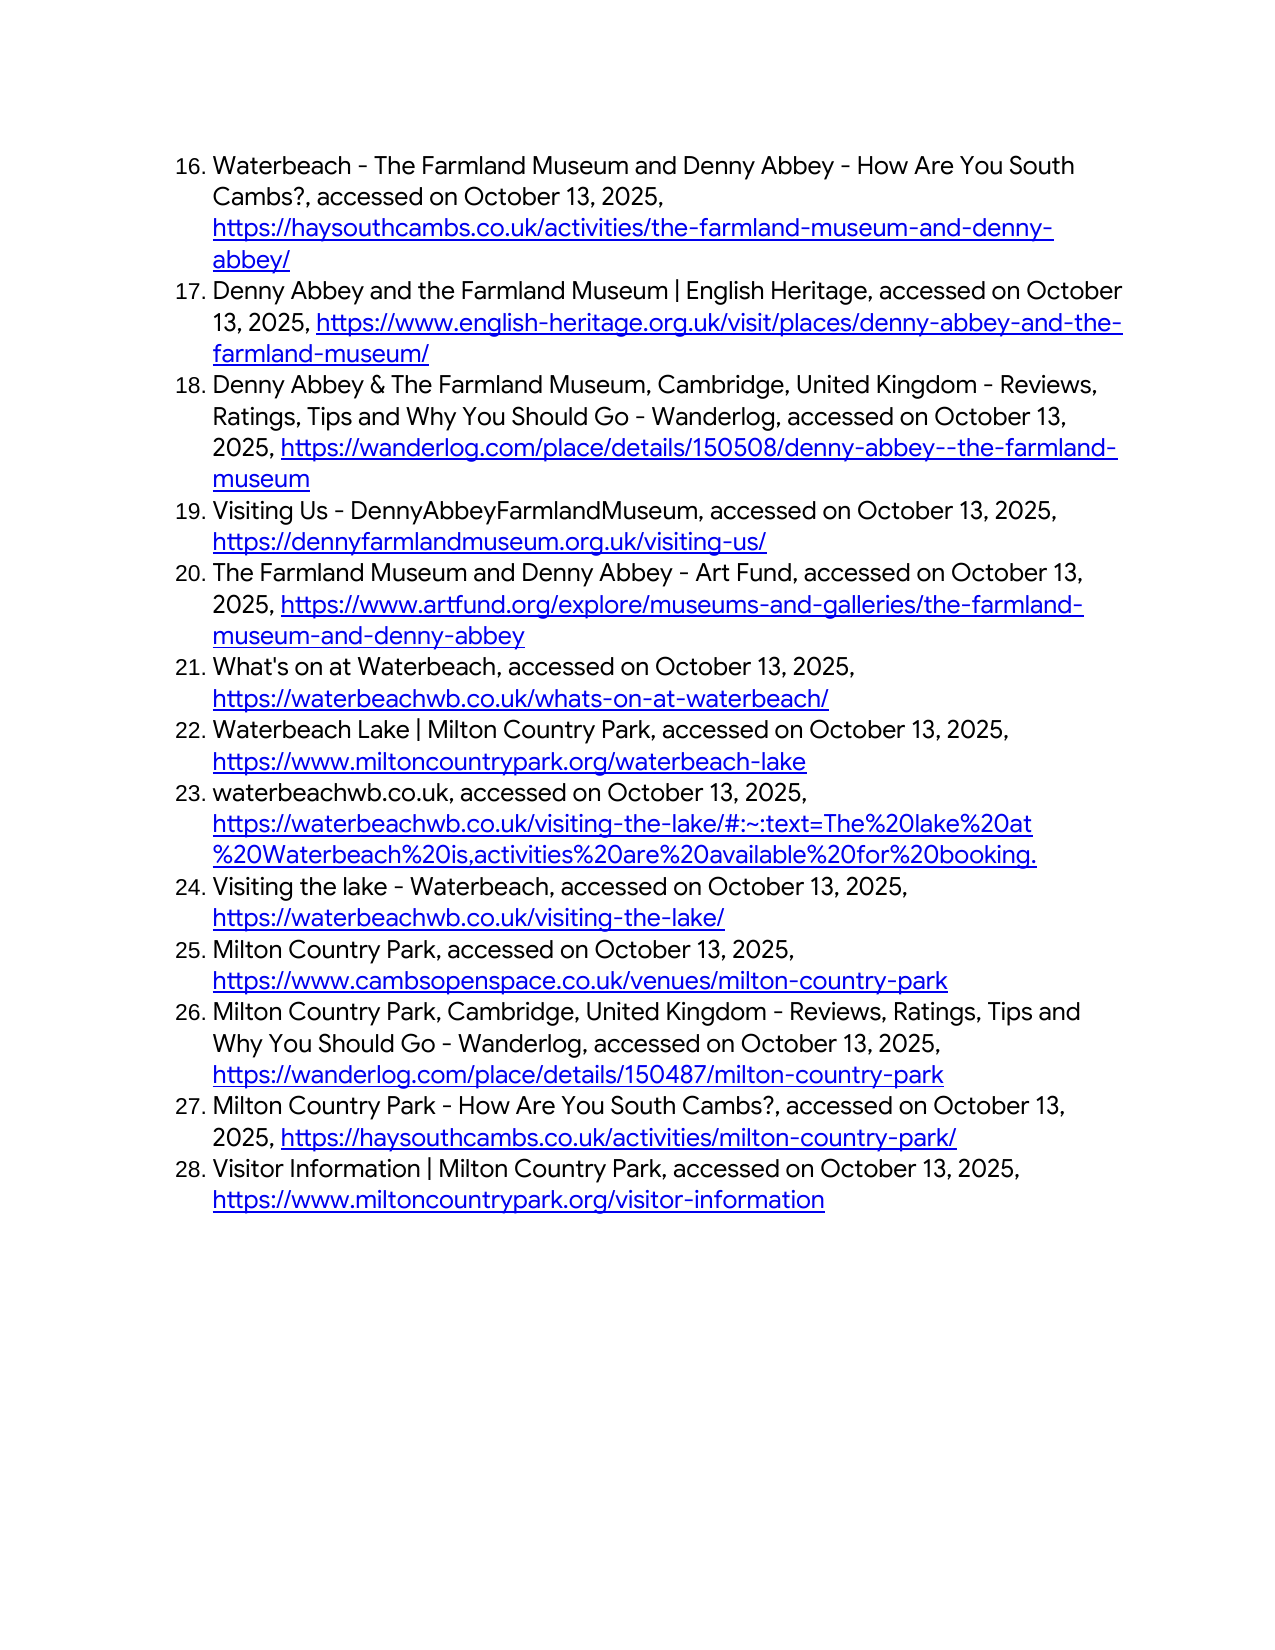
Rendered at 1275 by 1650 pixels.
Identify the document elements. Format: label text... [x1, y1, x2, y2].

list Denny Abbey and the Farmland Museum | English Heritage, accessed on October 13, 2025, https://www.english-heritage.org.uk/visit/places/denny-abbey-and-the-farmland-museum/ [175, 275, 1125, 369]
list Milton Country Park - How Are You South Cambs?, accessed on October 13, 2025, https://haysouthcambs.co.uk/activities/milton-country-park/ [175, 1091, 1125, 1153]
list Waterbeach Lake | Milton Country Park, accessed on October 13, 2025, https://www.miltoncountrypark.org/waterbeach-lake [175, 714, 1125, 777]
list Milton Country Park, Cambridge, United Kingdom - Reviews, Ratings, Tips and Why You Should Go - Wanderlog, accessed on October 13, 2025, https://wanderlog.com/place/details/150487/milton-country-park [175, 997, 1125, 1091]
list The Farmland Museum and Denny Abbey - Art Fund, accessed on October 13, 2025, https://www.artfund.org/explore/museums-and-galleries/the-farmland-museum-and-denny-abbey [175, 558, 1125, 652]
list Visiting Us - DennyAbbeyFarmlandMuseum, accessed on October 13, 2025, https://dennyfarmlandmuseum.org.uk/visiting-us/ [175, 495, 1125, 558]
list Visitor Information | Milton Country Park, accessed on October 13, 2025, https://www.miltoncountrypark.org/visitor-information [175, 1153, 1125, 1216]
list What's on at Waterbeach, accessed on October 13, 2025, https://waterbeachwb.co.uk/whats-on-at-waterbeach/ [175, 652, 1125, 714]
list Milton Country Park, accessed on October 13, 2025, https://www.cambsopenspace.co.uk/venues/milton-country-park [175, 934, 1125, 997]
list Waterbeach - The Farmland Museum and Denny Abbey - How Are You South Cambs?, accessed on October 13, 2025, https://haysouthcambs.co.uk/activities/the-farmland-museum-and-denny-abbey/ [175, 150, 1125, 275]
list Denny Abbey & The Farmland Museum, Cambridge, United Kingdom - Reviews, Ratings, Tips and Why You Should Go - Wanderlog, accessed on October 13, 2025, https://wanderlog.com/place/details/150508/denny-abbey--the-farmland-museum [175, 369, 1125, 495]
list waterbeachwb.co.uk, accessed on October 13, 2025, https://waterbeachwb.co.uk/visiting-the-lake/#:~:text=The%20lake%20at%20Waterbeach%20is,activities%20are%20available%20for%20booking. [175, 777, 1125, 871]
list Visiting the lake - Waterbeach, accessed on October 13, 2025, https://waterbeachwb.co.uk/visiting-the-lake/ [175, 871, 1125, 934]
